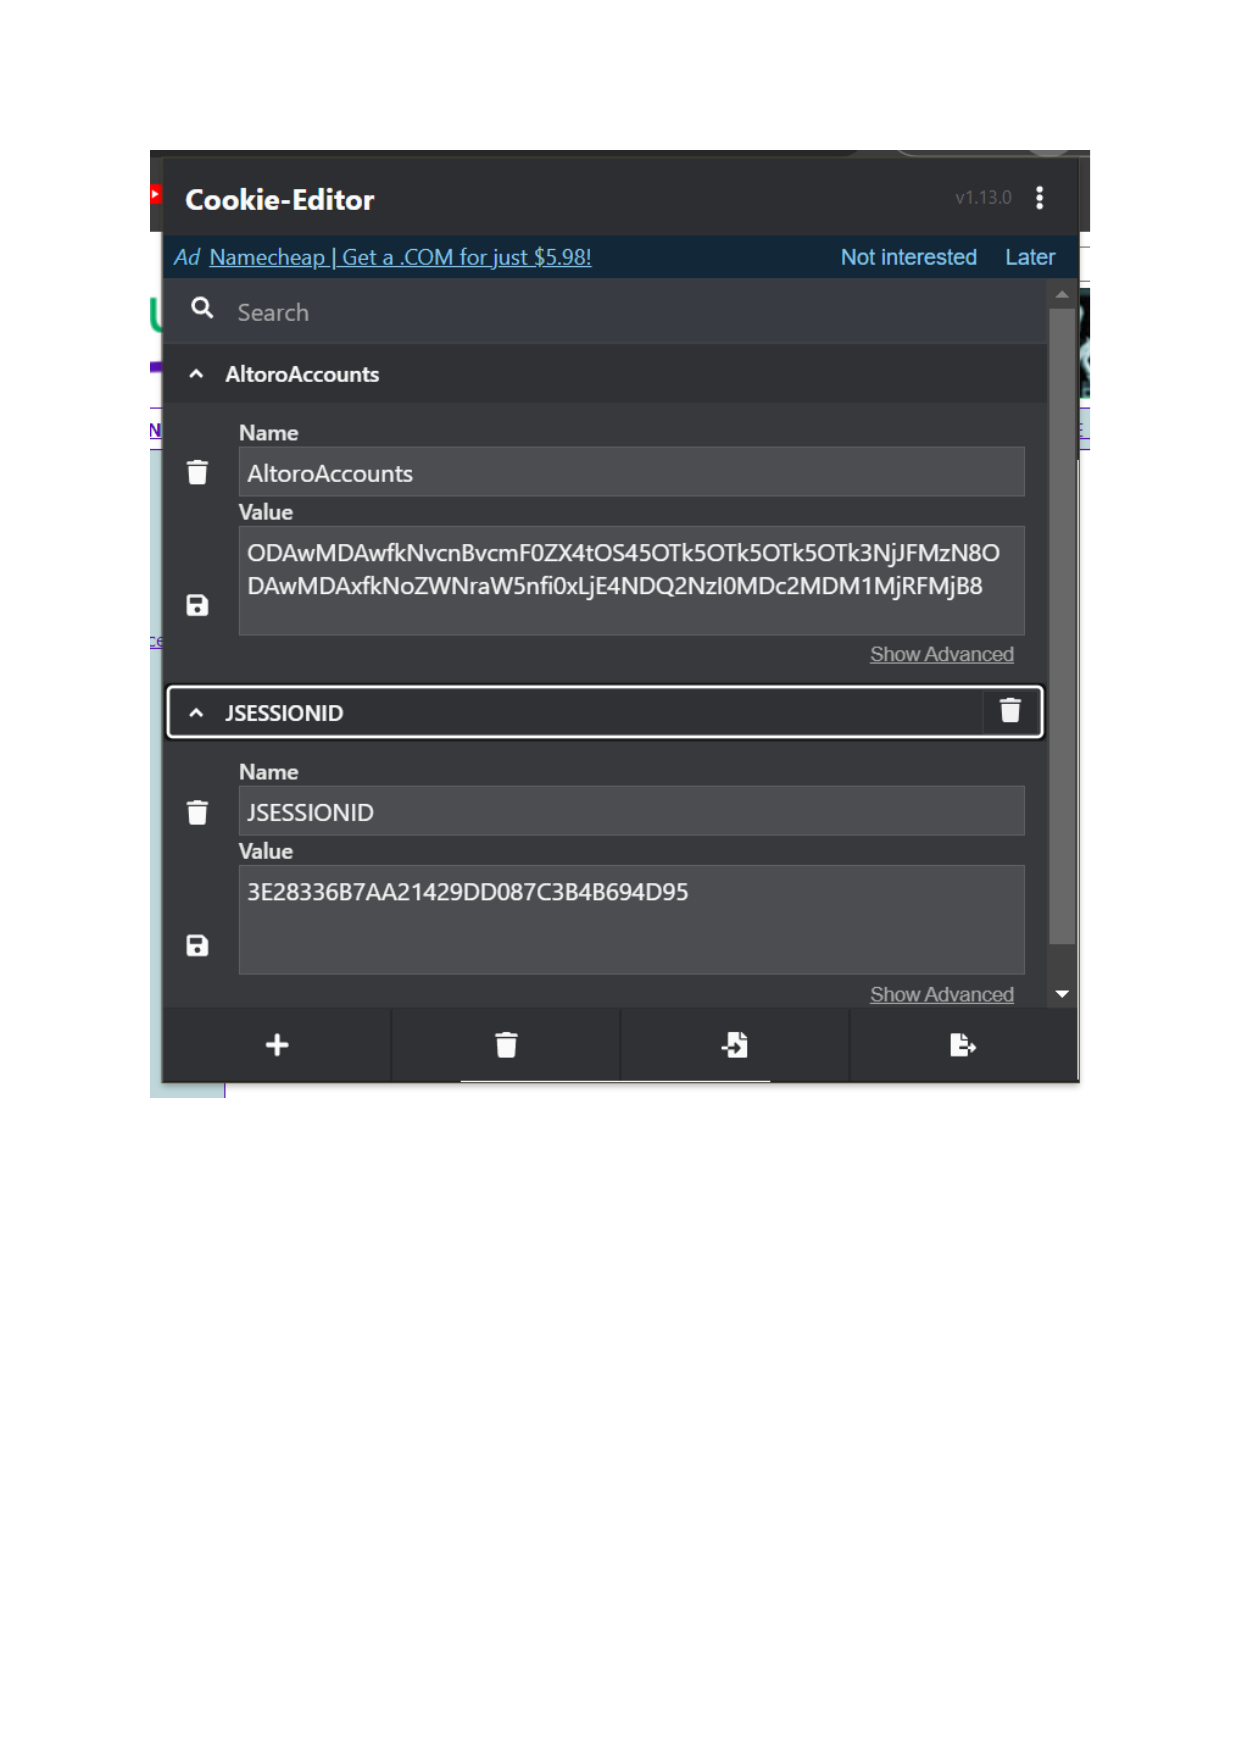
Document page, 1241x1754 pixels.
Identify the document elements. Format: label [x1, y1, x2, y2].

picture [150, 150, 1091, 1098]
